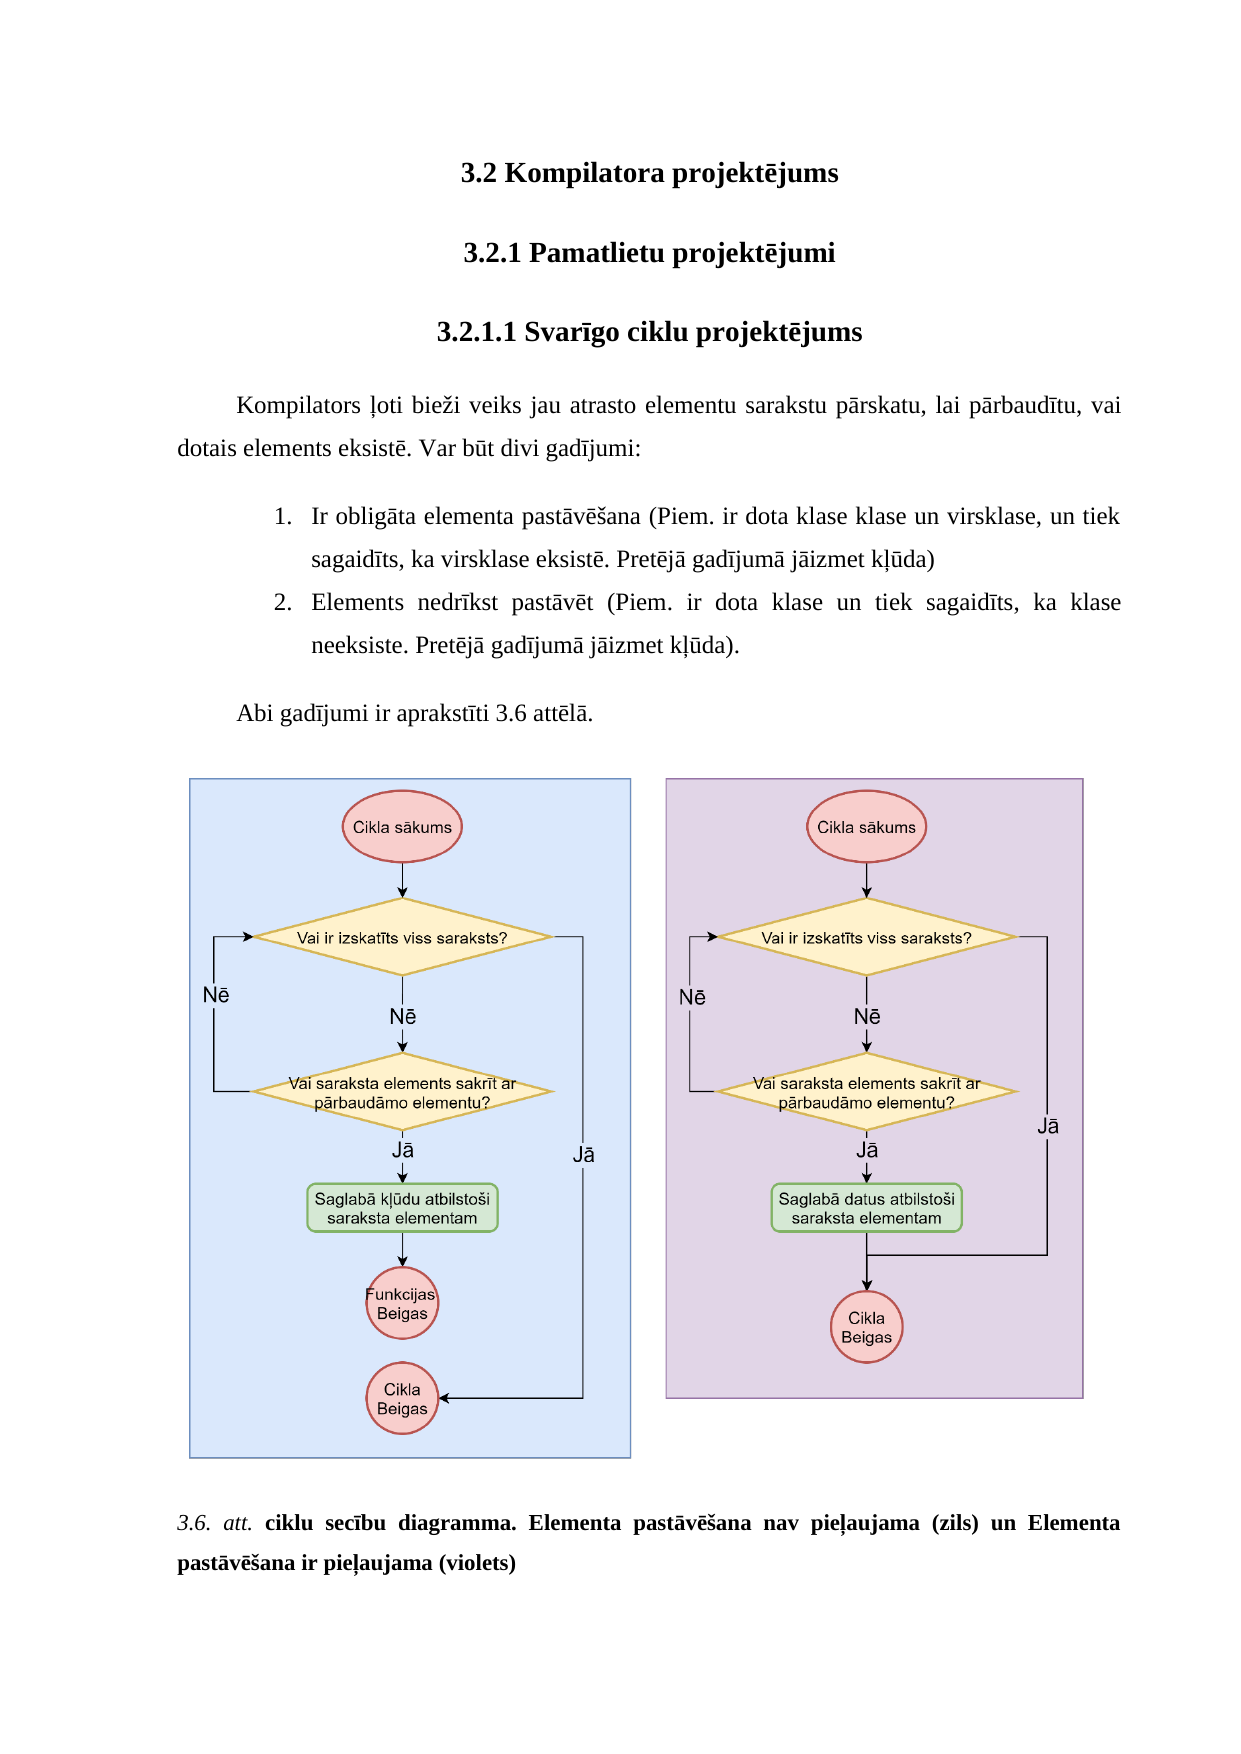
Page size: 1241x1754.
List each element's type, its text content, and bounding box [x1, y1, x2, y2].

text Abi gadījumi ir aprakstīti 3.6 attēlā. [177, 698, 1122, 727]
subtitle 3.2.1 Pamatlietu projektējumi [177, 235, 1122, 268]
list Elements nedrīkst pastāvēt (Piem. ir dota klase un tiek sagaidīts, ka klase neeksiste. Pretējā gadījumā jāizmet kļūda). [273, 587, 1122, 659]
list Ir obligāta elementa pastāvēšana (Piem. ir dota klase klase un virsklase, un tiek sagaidīts, ka virsklase eksistē. Pretējā gadījumā jāizmet kļūda) [273, 501, 1122, 573]
subtitle 3.2 Kompilatora projektējums [177, 156, 1122, 189]
subtitle 3.2.1.1 Svarīgo ciklu projektējums [177, 314, 1122, 348]
text 3.6. att. ciklu secību diagramma. Elementa pastāvēšana nav pieļaujama (zils) un Elementa pastāvēšana ir pieļaujama (violets) [177, 1509, 1122, 1575]
picture [177, 766, 1095, 1470]
text Kompilators ļoti bieži veiks jau atrasto elementu sarakstu pārskatu, lai pārbaudītu, vai dotais elements eksistē. Var būt divi gadījumi: [177, 390, 1122, 462]
